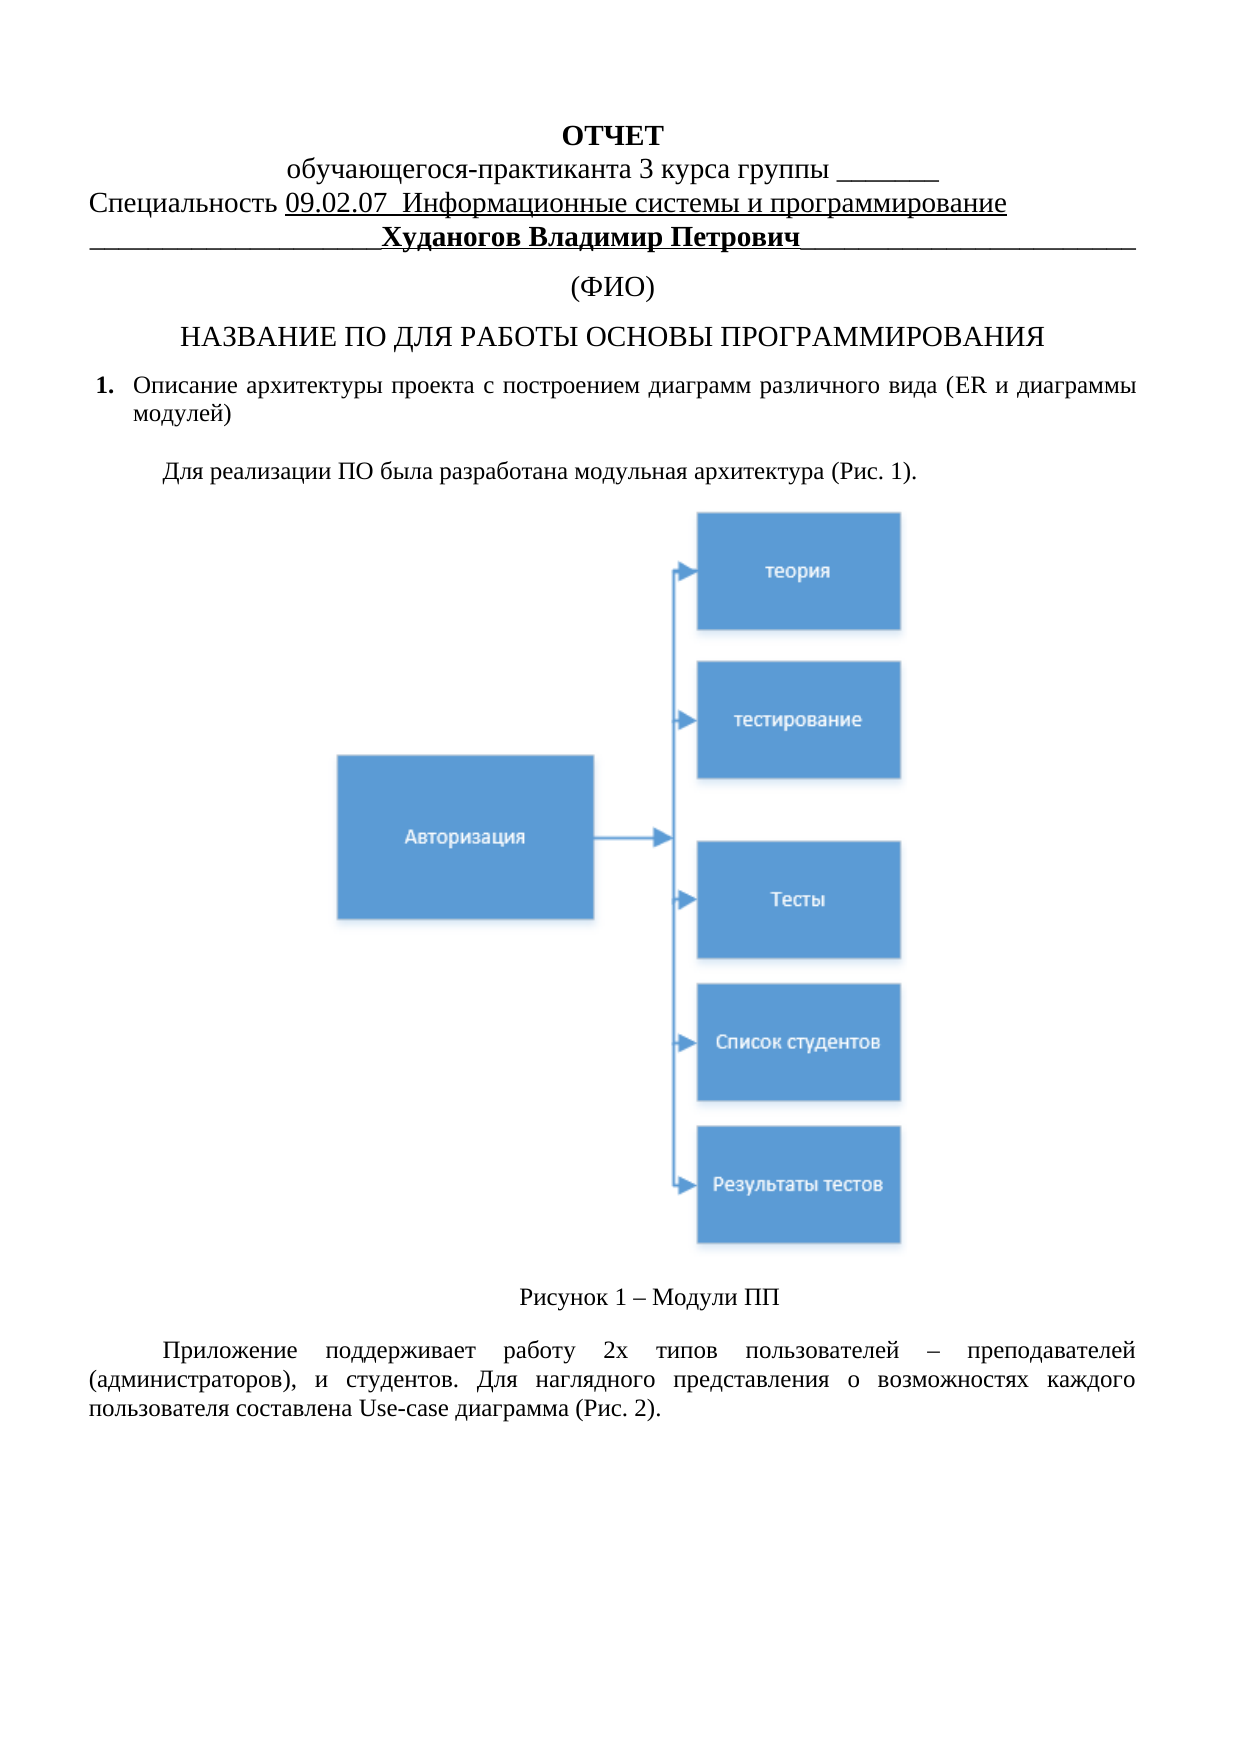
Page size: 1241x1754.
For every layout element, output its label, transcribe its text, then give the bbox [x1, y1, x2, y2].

picture [318, 509, 908, 1257]
list Описание архитектуры проекта с построением диаграмм различного вида (ER и диаграммы модулей) [95, 370, 1137, 427]
text ОТЧЕТ [88, 118, 1137, 152]
text Рисунок 1 – Модули ПП [88, 1282, 1137, 1311]
text Для реализации ПО была разработана модульная архитектура (Рис. 1). [88, 456, 1137, 485]
text ____________________Худаногов Владимир Петрович_______________________ [88, 219, 1137, 252]
text Специальность 09.02.07 Информационные системы и программирование [88, 185, 1137, 219]
text обучающегося-практиканта 3 курса группы _______ [88, 152, 1137, 185]
text (ФИО) [88, 269, 1137, 303]
text Приложение поддерживает работу 2х типов пользователей – преподавателей (администраторов), и студентов. Для наглядного представления о возможностях каждого пользователя составлена Use-case диаграмма (Рис. 2). [88, 1336, 1137, 1422]
text НАЗВАНИЕ ПО ДЛЯ РАБОТЫ ОСНОВЫ ПРОГРАММИРОВАНИЯ [88, 319, 1137, 353]
